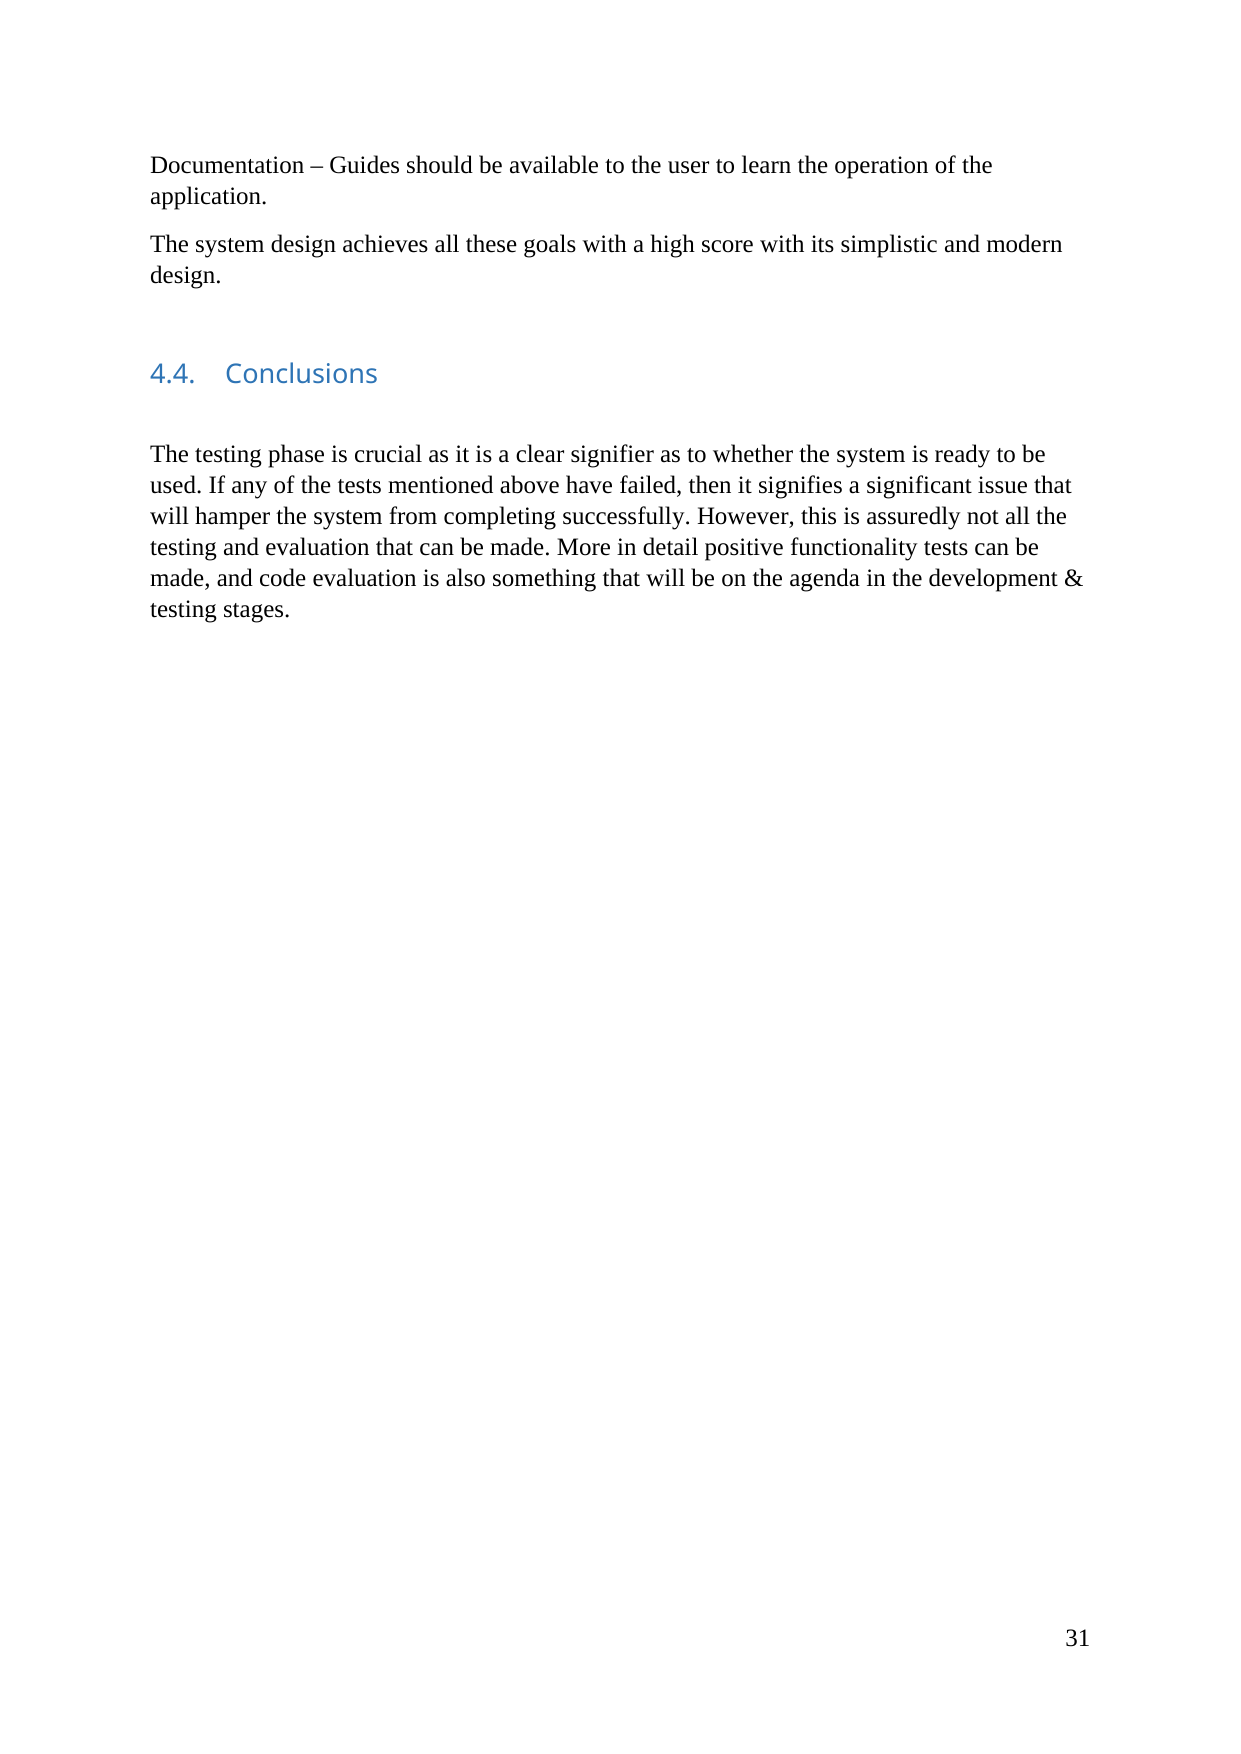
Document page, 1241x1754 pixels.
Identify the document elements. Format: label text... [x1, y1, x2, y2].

text The testing phase is crucial as it is a clear signifier as to whether the system is ready to be used. If any of the tests mentioned above have failed, then it signifies a significant issue that will hamper the system from completing successfully. However, this is assuredly not all the testing and evaluation that can be made. More in detail positive functionality tests can be made, and code evaluation is also something that will be on the agenda in the development & testing stages. [150, 439, 1090, 623]
subtitle 4.4. Conclusions [150, 354, 1090, 391]
text Documentation – Guides should be available to the user to learn the operation of the application. [150, 150, 1090, 210]
text The system design achieves all these goals with a high score with its simplistic and modern design. [150, 229, 1090, 288]
